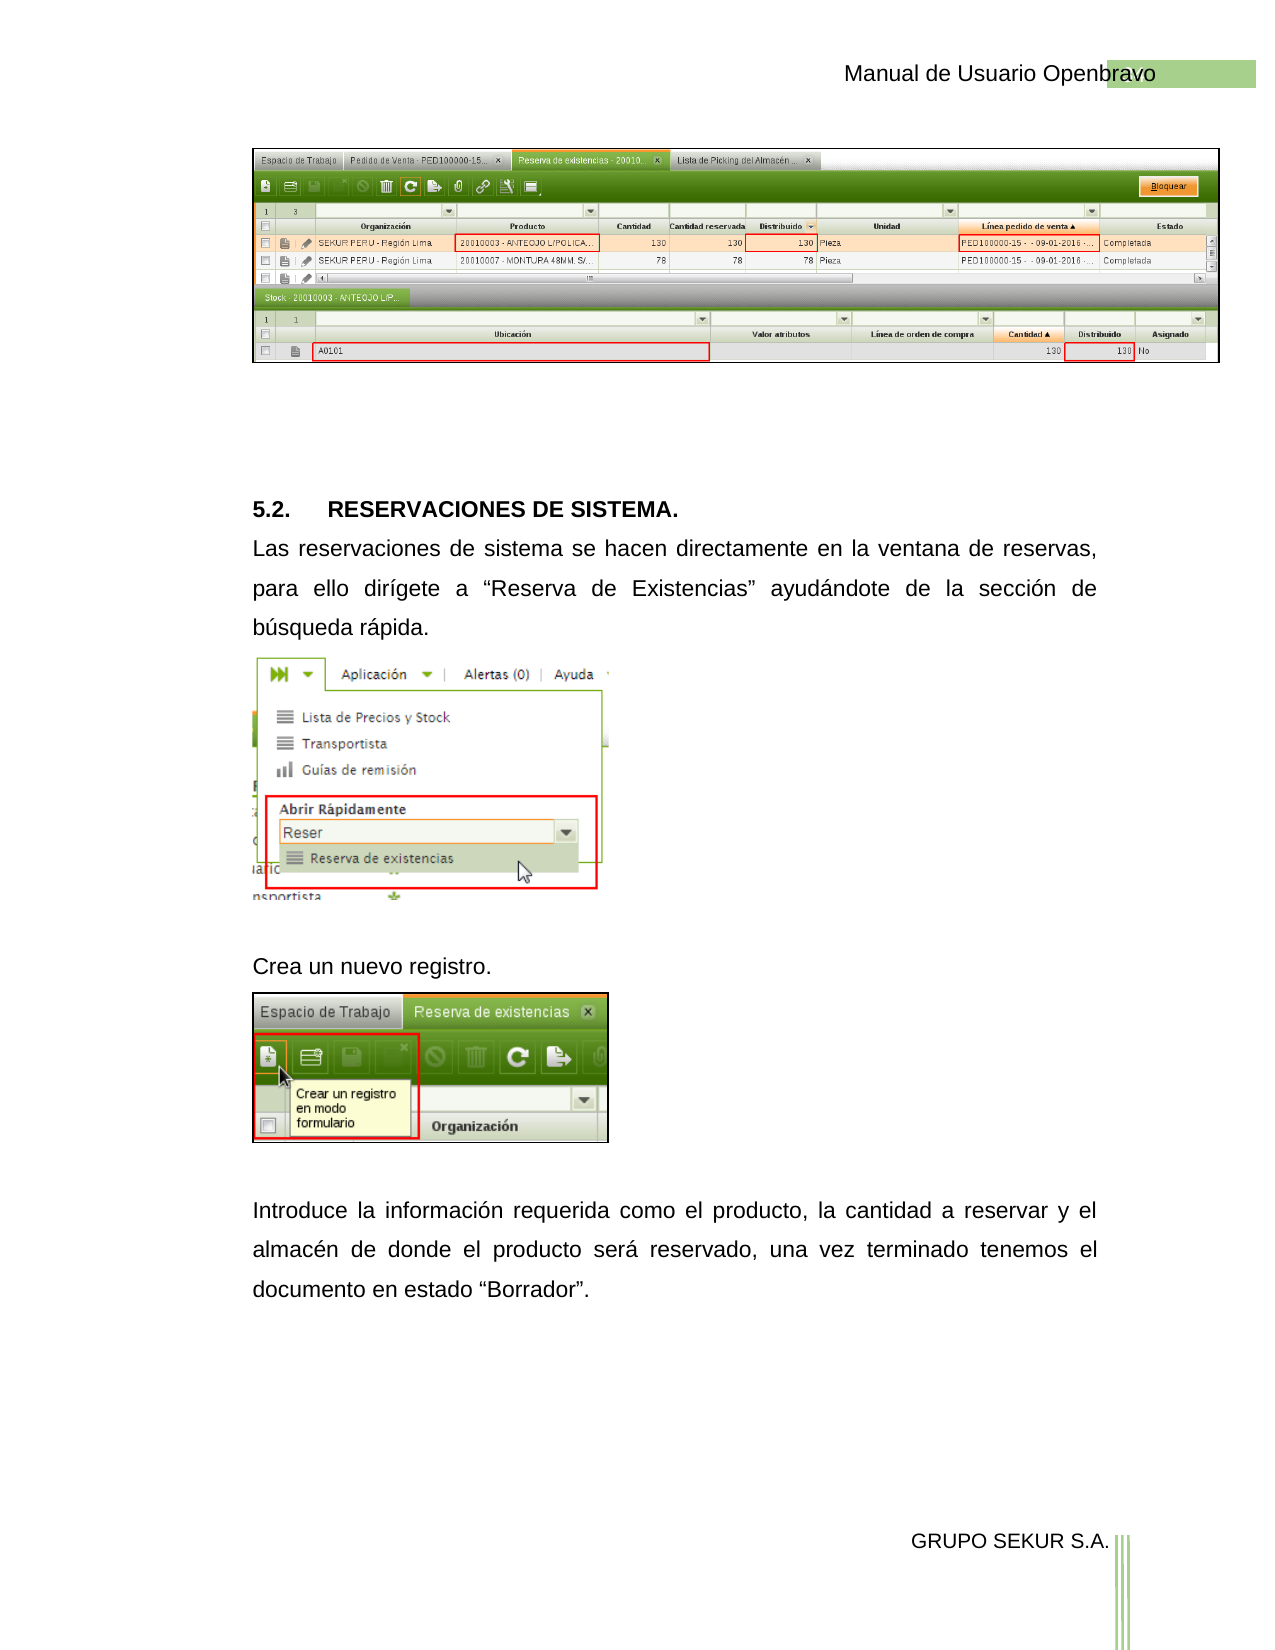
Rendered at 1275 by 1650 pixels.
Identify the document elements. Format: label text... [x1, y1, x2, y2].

picture [254, 149, 1218, 362]
list Introduce la información requerida como el producto, la cantidad a reservar y el almacén de donde el producto será reservado, una vez terminado tenemos el documento en estado “Borrador”. [252, 1197, 1098, 1302]
picture [252, 653, 609, 900]
picture [254, 994, 607, 1142]
list Las reservaciones de sistema se hacen directamente en la ventana de reservas, para ello dirígete a “Reserva de Existencias” ayudándote de la sección de búsqueda rápida. [252, 535, 1098, 641]
list RESERVACIONES DE SISTEMA. [252, 496, 1098, 522]
list Crea un nuevo registro. [252, 953, 1098, 979]
